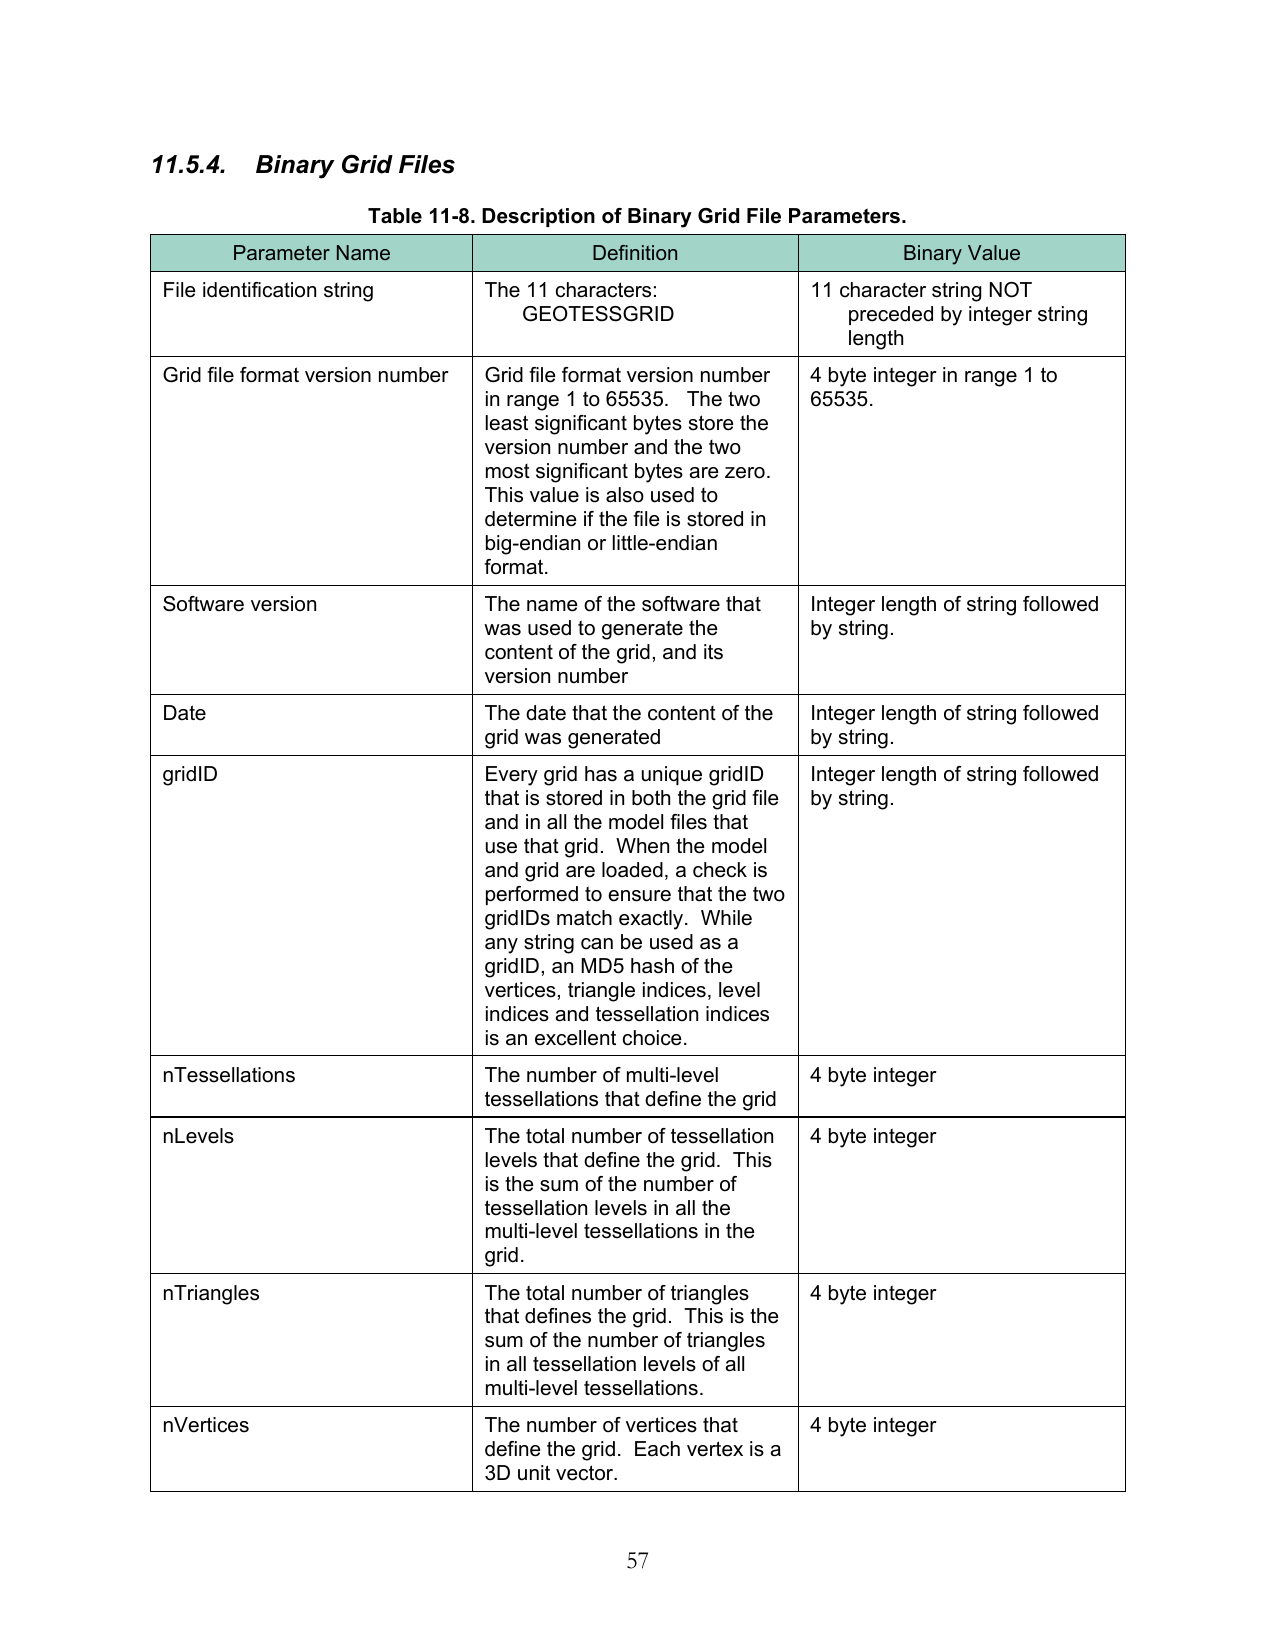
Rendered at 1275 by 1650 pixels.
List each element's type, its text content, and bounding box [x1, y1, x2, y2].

table_header Binary Value [799, 235, 1125, 271]
table_cell File identification string [151, 272, 472, 356]
table_cell Grid file format version number [151, 357, 472, 585]
table_cell Grid file format version number in range 1 to 65535. The two least significant bytes store the version number and the two most significant bytes are zero. This value is also used to determine if the file is stored in big-endian or little-endian format. [473, 357, 798, 585]
table_cell The 11 characters: GEOTESSGRID [473, 272, 798, 356]
table_cell 4 byte integer [799, 1056, 1125, 1116]
table_cell nVertices [151, 1407, 472, 1491]
table_header Definition [473, 235, 798, 271]
table_cell The total number of triangles that defines the grid. This is the sum of the number of triangles in all tessellation levels of all multi-level tessellations. [473, 1274, 798, 1406]
table_cell nTriangles [151, 1274, 472, 1406]
table_cell 11 character string NOT preceded by integer string length [799, 272, 1125, 356]
table_cell 4 byte integer in range 1 to 65535. [799, 357, 1125, 585]
table_cell nLevels [151, 1118, 472, 1273]
table_cell Integer length of string followed by string. [799, 756, 1125, 1055]
table_cell 4 byte integer [799, 1407, 1125, 1491]
table_cell The date that the content of the grid was generated [473, 695, 798, 755]
table_cell 4 byte integer [799, 1118, 1125, 1273]
table_cell The name of the software that was used to generate the content of the grid, and its version number [473, 586, 798, 694]
table_cell Integer length of string followed by string. [799, 695, 1125, 755]
table_cell The total number of tessellation levels that define the grid. This is the sum of the number of tessellation levels in all the multi-level tessellations in the grid. [473, 1118, 798, 1273]
subtitle Binary Grid Files [150, 150, 1125, 179]
table_cell 4 byte integer [799, 1274, 1125, 1406]
table_cell Software version [151, 586, 472, 694]
table_cell nTessellations [151, 1056, 472, 1116]
table_cell The number of multi-level tessellations that define the grid [473, 1056, 798, 1116]
table_header Parameter Name [151, 235, 472, 271]
table_cell gridID [151, 756, 472, 1055]
table_cell Date [151, 695, 472, 755]
table_cell Integer length of string followed by string. [799, 586, 1125, 694]
table_cell Every grid has a unique gridID that is stored in both the grid file and in all the model files that use that grid. When the model and grid are loaded, a check is performed to ensure that the two gridIDs match exactly. While any string can be used as a gridID, an MD5 hash of the vertices, triangle indices, level indices and tessellation indices is an excellent choice. [473, 756, 798, 1055]
table_cell The number of vertices that define the grid. Each vertex is a 3D unit vector. [473, 1407, 798, 1491]
